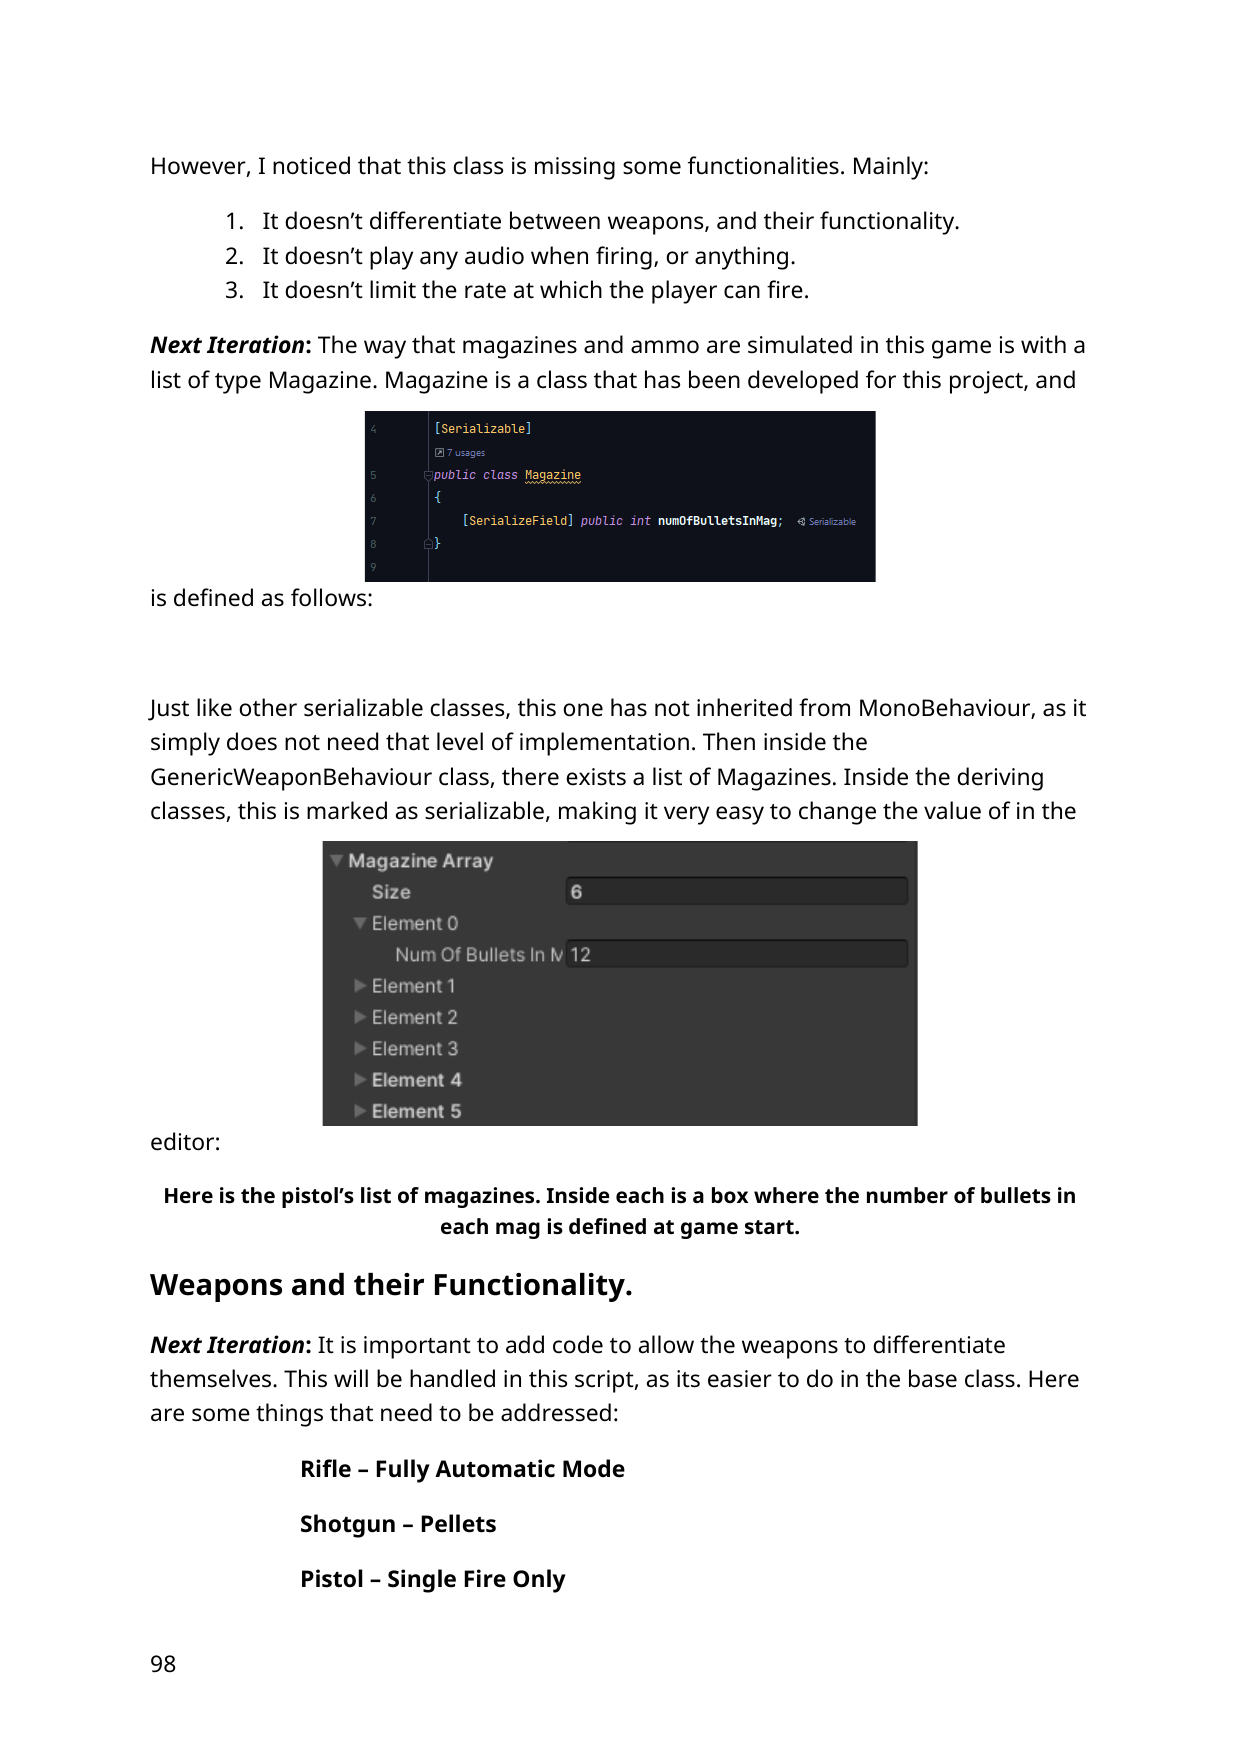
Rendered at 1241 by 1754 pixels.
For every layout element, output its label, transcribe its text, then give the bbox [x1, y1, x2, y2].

picture [322, 841, 918, 1126]
text Rifle – Fully Automatic Mode [150, 1452, 1090, 1484]
picture [364, 411, 876, 582]
list It doesn’t play any audio when firing, or anything. [225, 239, 1090, 271]
text Shotgun – Pellets [150, 1508, 1090, 1539]
text Pistol – Single Fire Only [150, 1563, 1090, 1594]
list It doesn’t limit the rate at which the player can fire. [225, 274, 1090, 305]
text However, I noticed that this class is missing some functionalities. Mainly: [150, 150, 1090, 181]
text Next Iteration: It is important to add code to allow the weapons to differentiate themselves. This will be handled in this script, as its easier to do in the base class. Here are some things that need to be addressed: [150, 1328, 1090, 1428]
list It doesn’t differentiate between weapons, and their functionality. [225, 205, 1090, 236]
text Here is the pistol’s list of magazines. Inside each is a box where the number of bullets in each mag is defined at game start. [150, 1181, 1090, 1240]
text Weapons and their Functionality. [150, 1264, 1090, 1304]
